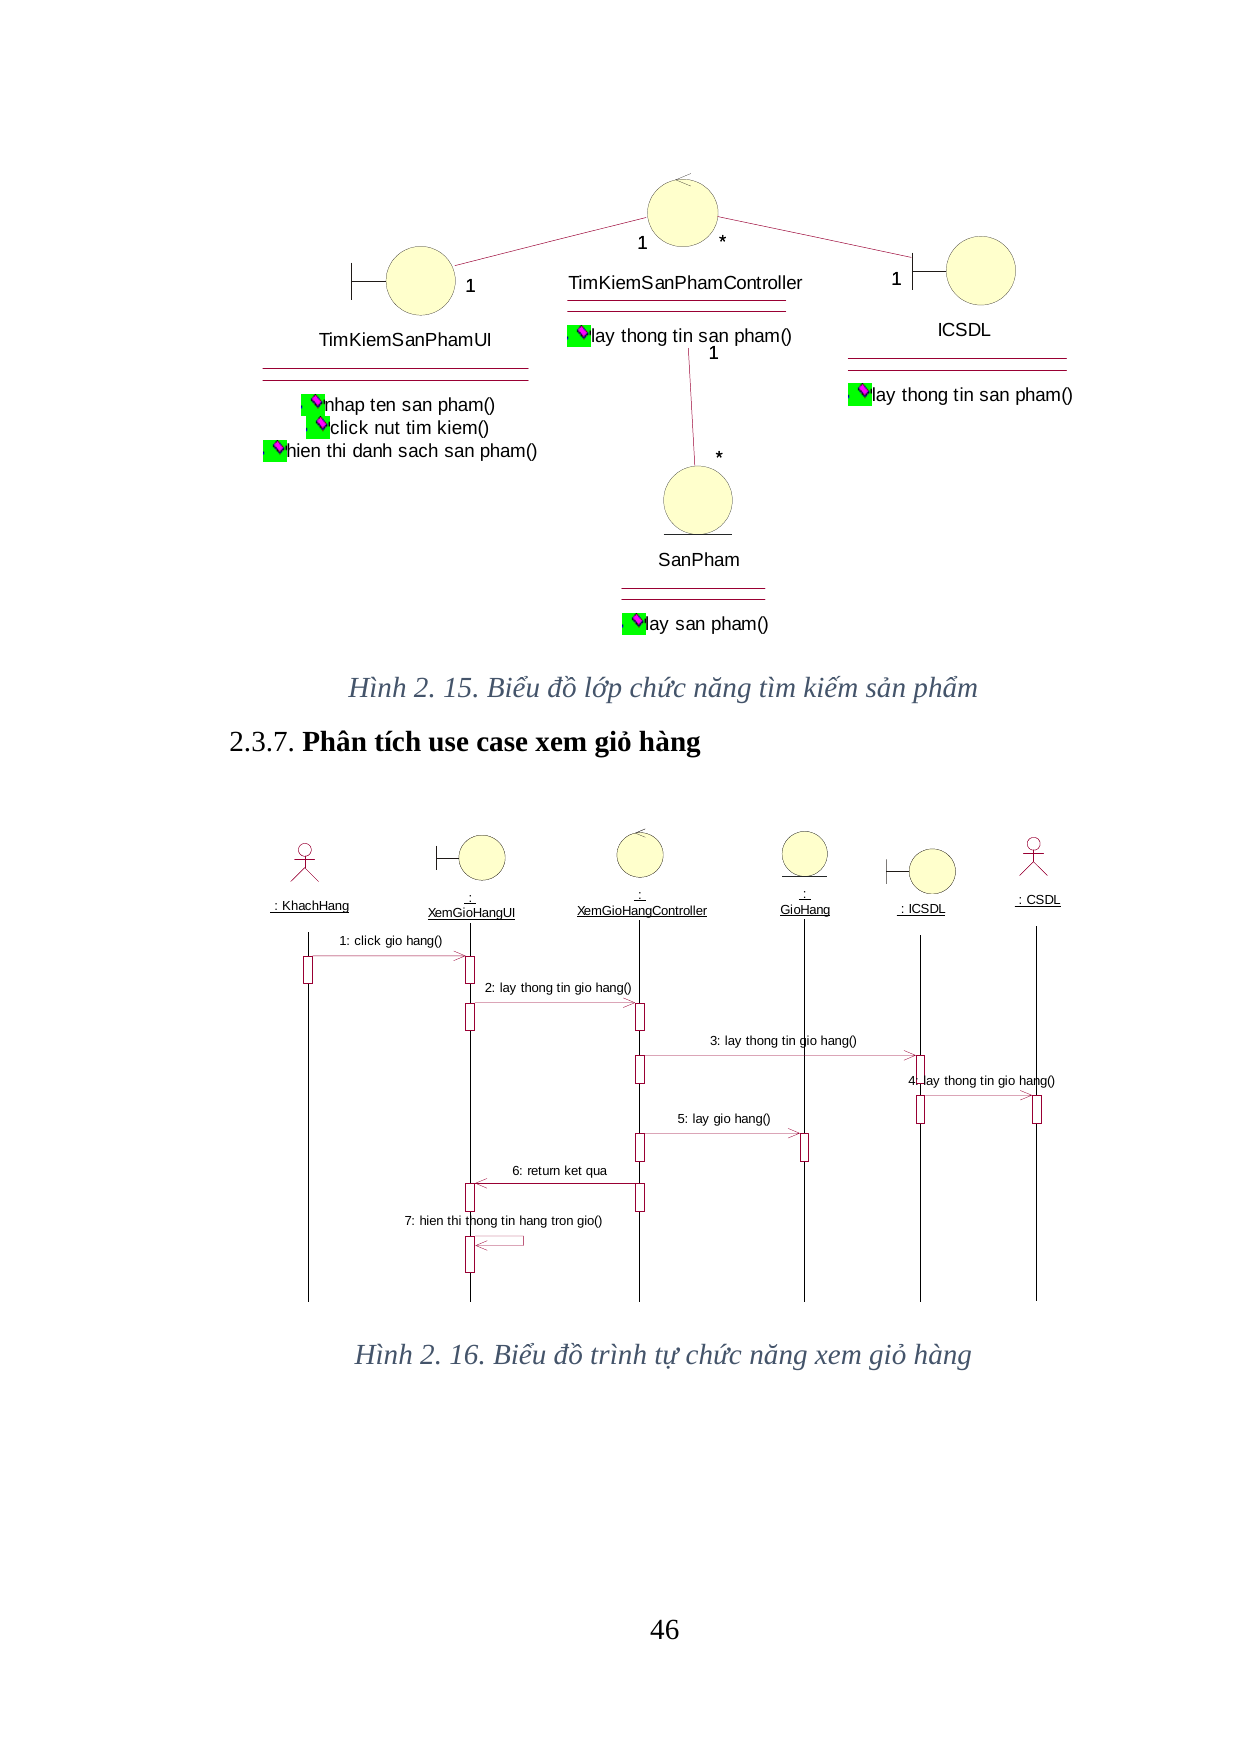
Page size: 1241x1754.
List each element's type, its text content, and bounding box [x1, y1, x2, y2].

subtitle Phân tích use case xem giỏ hàng [302, 724, 1122, 758]
text Hình 2. 15. Biểu đồ lớp chức năng tìm kiếm sản phẩm [207, 670, 1122, 704]
text Hình 2. 16. Biểu đồ trình tự chức năng xem giỏ hàng [207, 1337, 1122, 1371]
